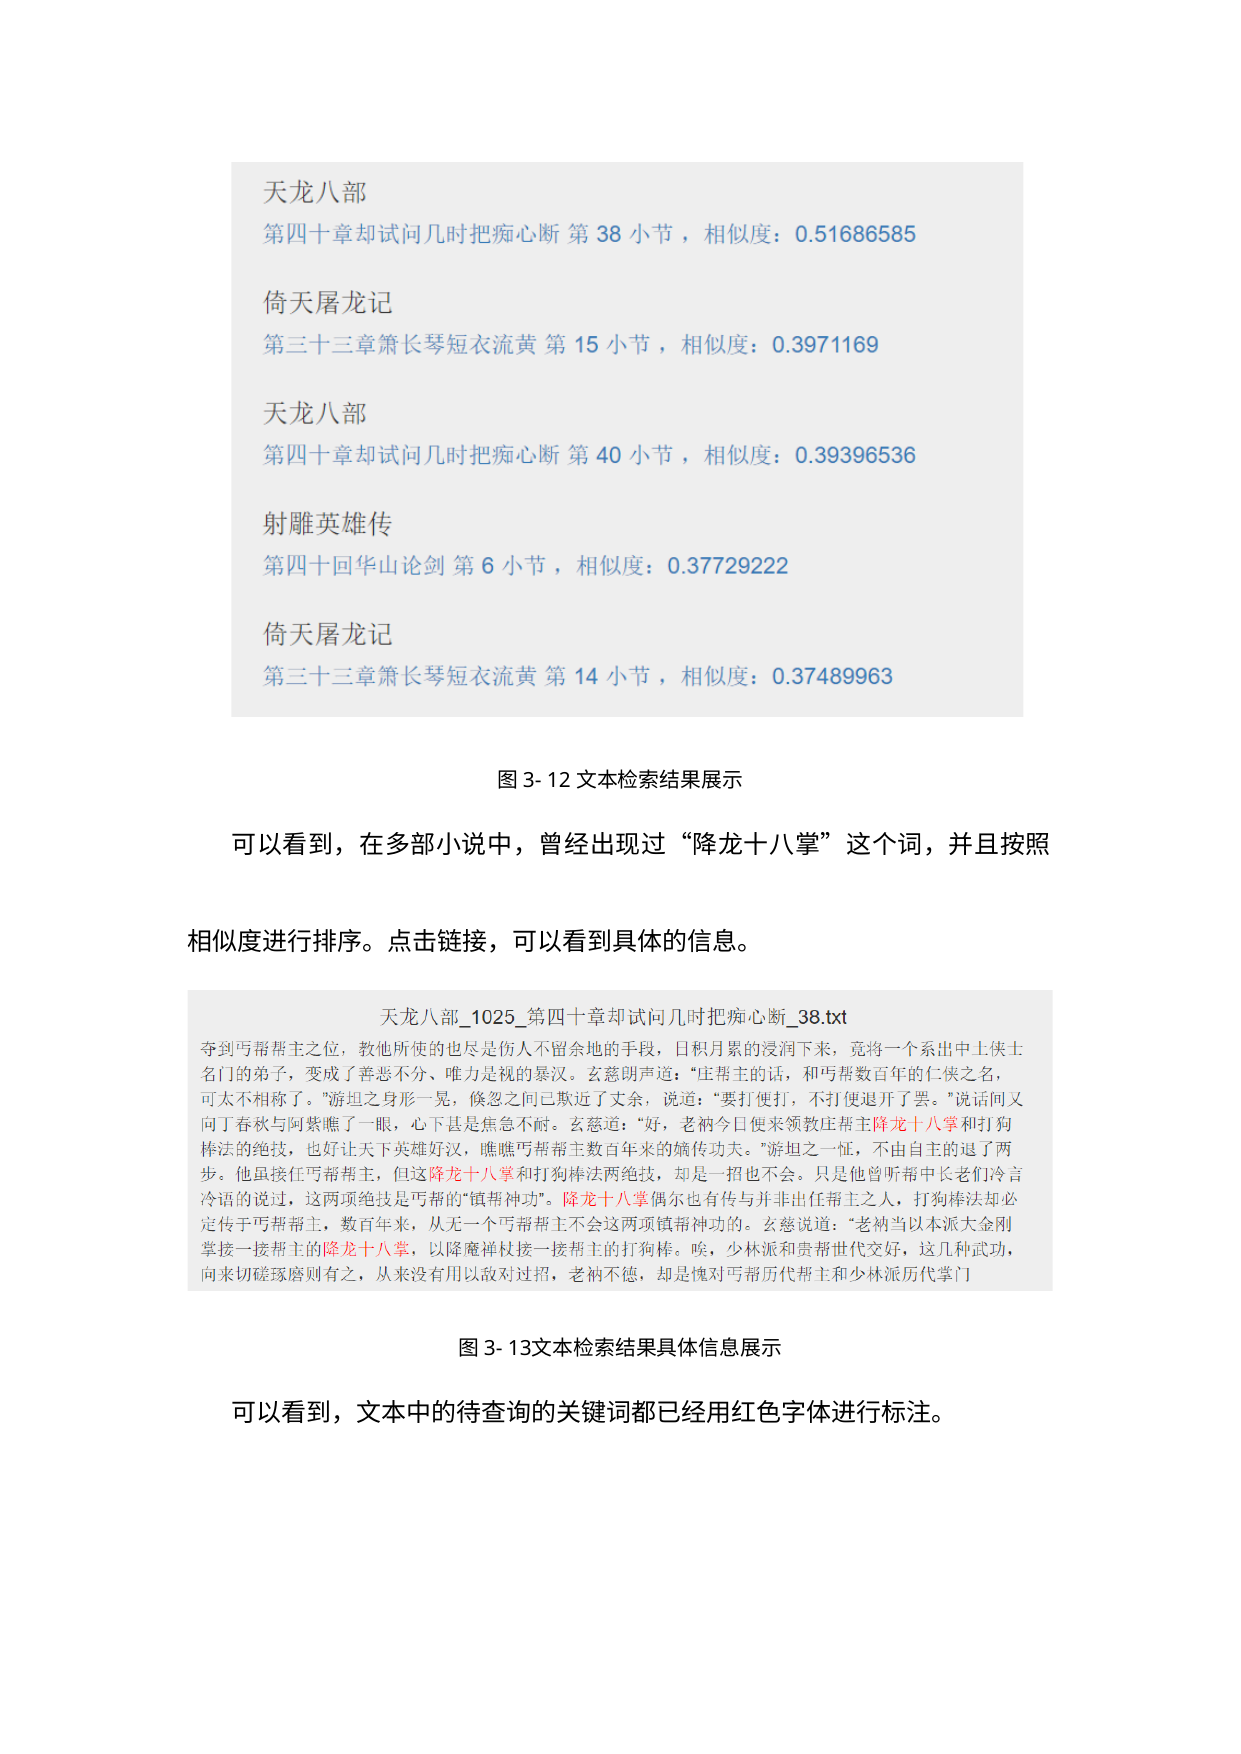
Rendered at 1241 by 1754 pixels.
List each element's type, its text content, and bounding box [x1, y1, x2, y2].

text 图3- 12 文本检索结果展示 [187, 762, 1053, 795]
text 图3- 13文本检索结果具体信息展示 [187, 1331, 1053, 1363]
picture [187, 990, 1053, 1291]
picture [231, 162, 1024, 717]
text 可以看到，文本中的待查询的关键词都已经用红色字体进行标注。 [187, 1378, 1053, 1443]
text 可以看到，在多部小说中，曾经出现过“降龙十八掌”这个词，并且按照相似度进行排序。点击链接，可以看到具体的信息。 [187, 810, 1053, 972]
